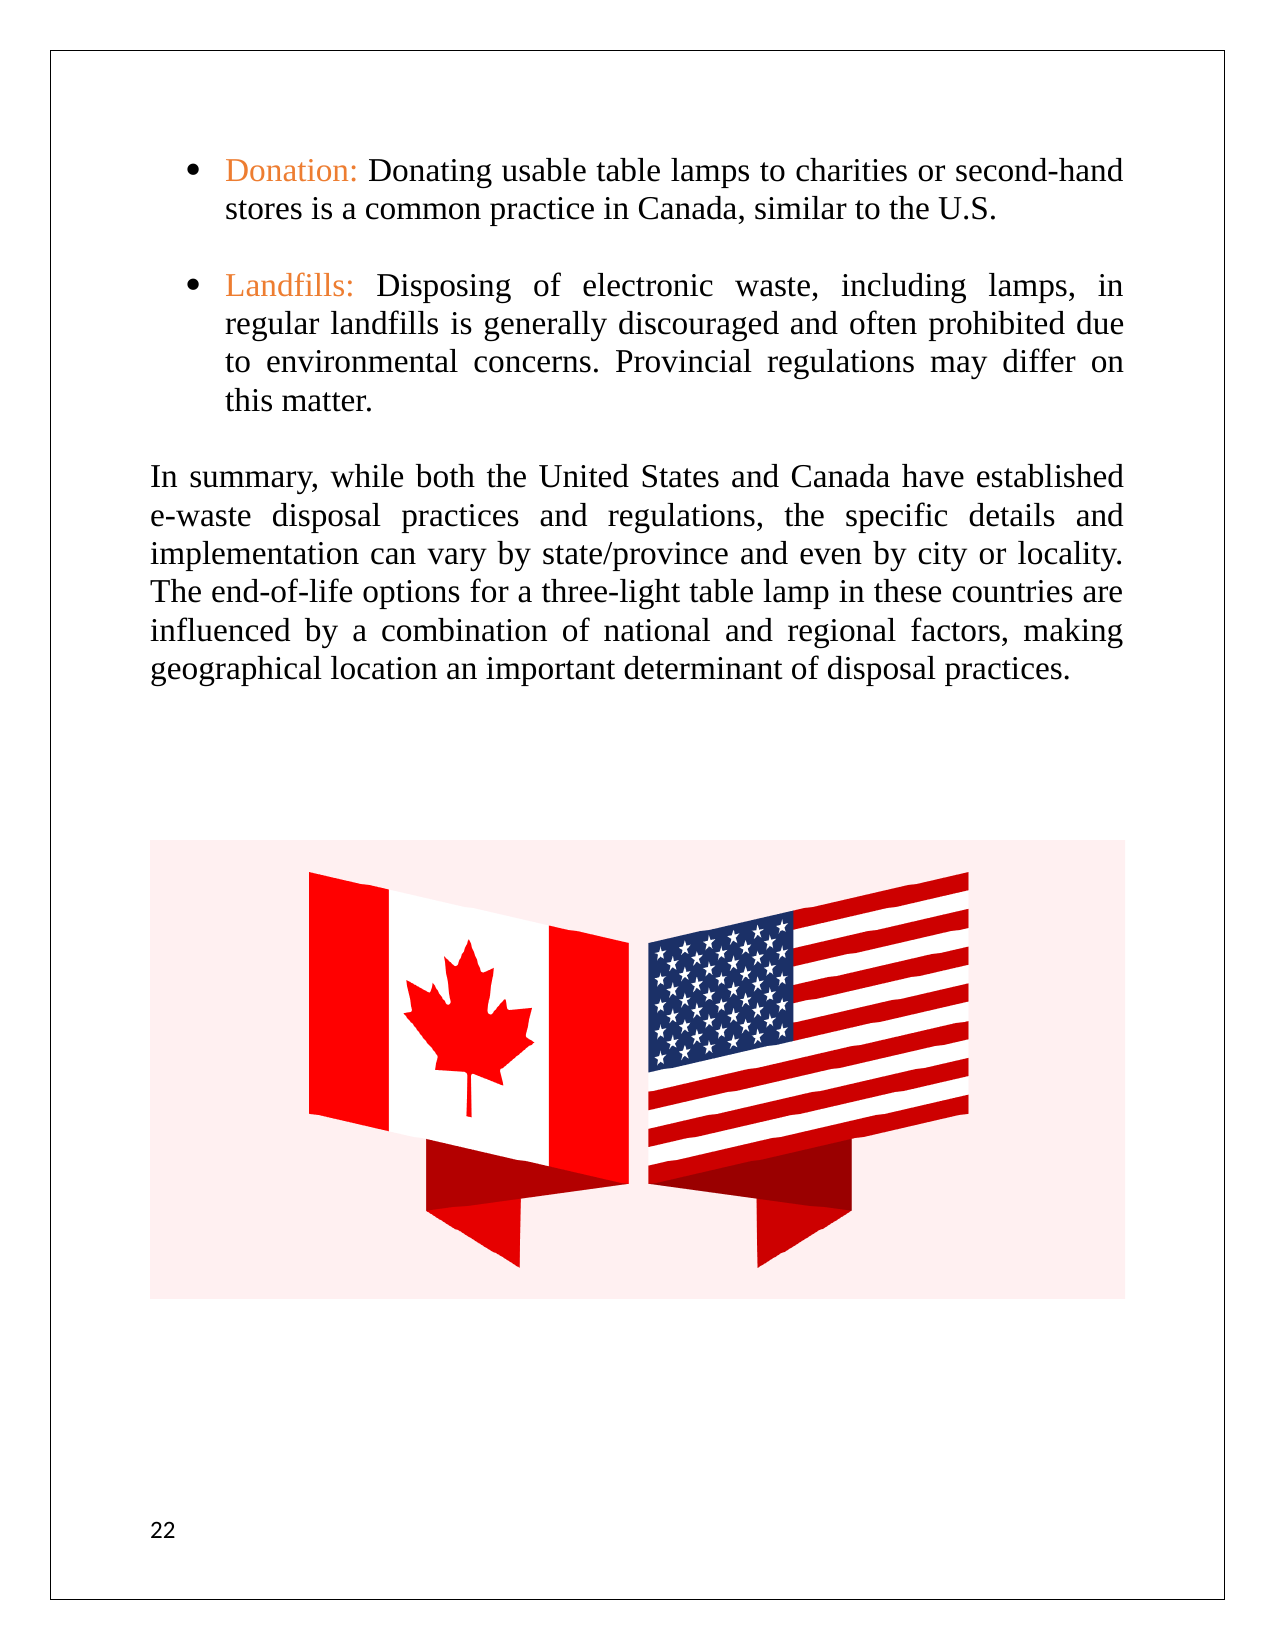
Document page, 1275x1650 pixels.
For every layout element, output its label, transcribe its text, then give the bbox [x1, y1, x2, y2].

text In summary, while both the United States and Canada have established e-waste disposal practices and regulations, the specific details and implementation can vary by state/province and even by city or locality. The end-of-life options for a three-light table lamp in these countries are influenced by a combination of national and regional factors, making geographical location an important determinant of disposal practices. [150, 457, 1125, 687]
list Landfills: Disposing of electronic waste, including lamps, in regular landfills is generally discouraged and often prohibited due to environmental concerns. Provincial regulations may differ on this matter. [187, 265, 1125, 418]
list Donation: Donating usable table lamps to charities or second-hand stores is a common practice in Canada, similar to the U.S. [187, 150, 1125, 227]
picture [150, 840, 1125, 1299]
